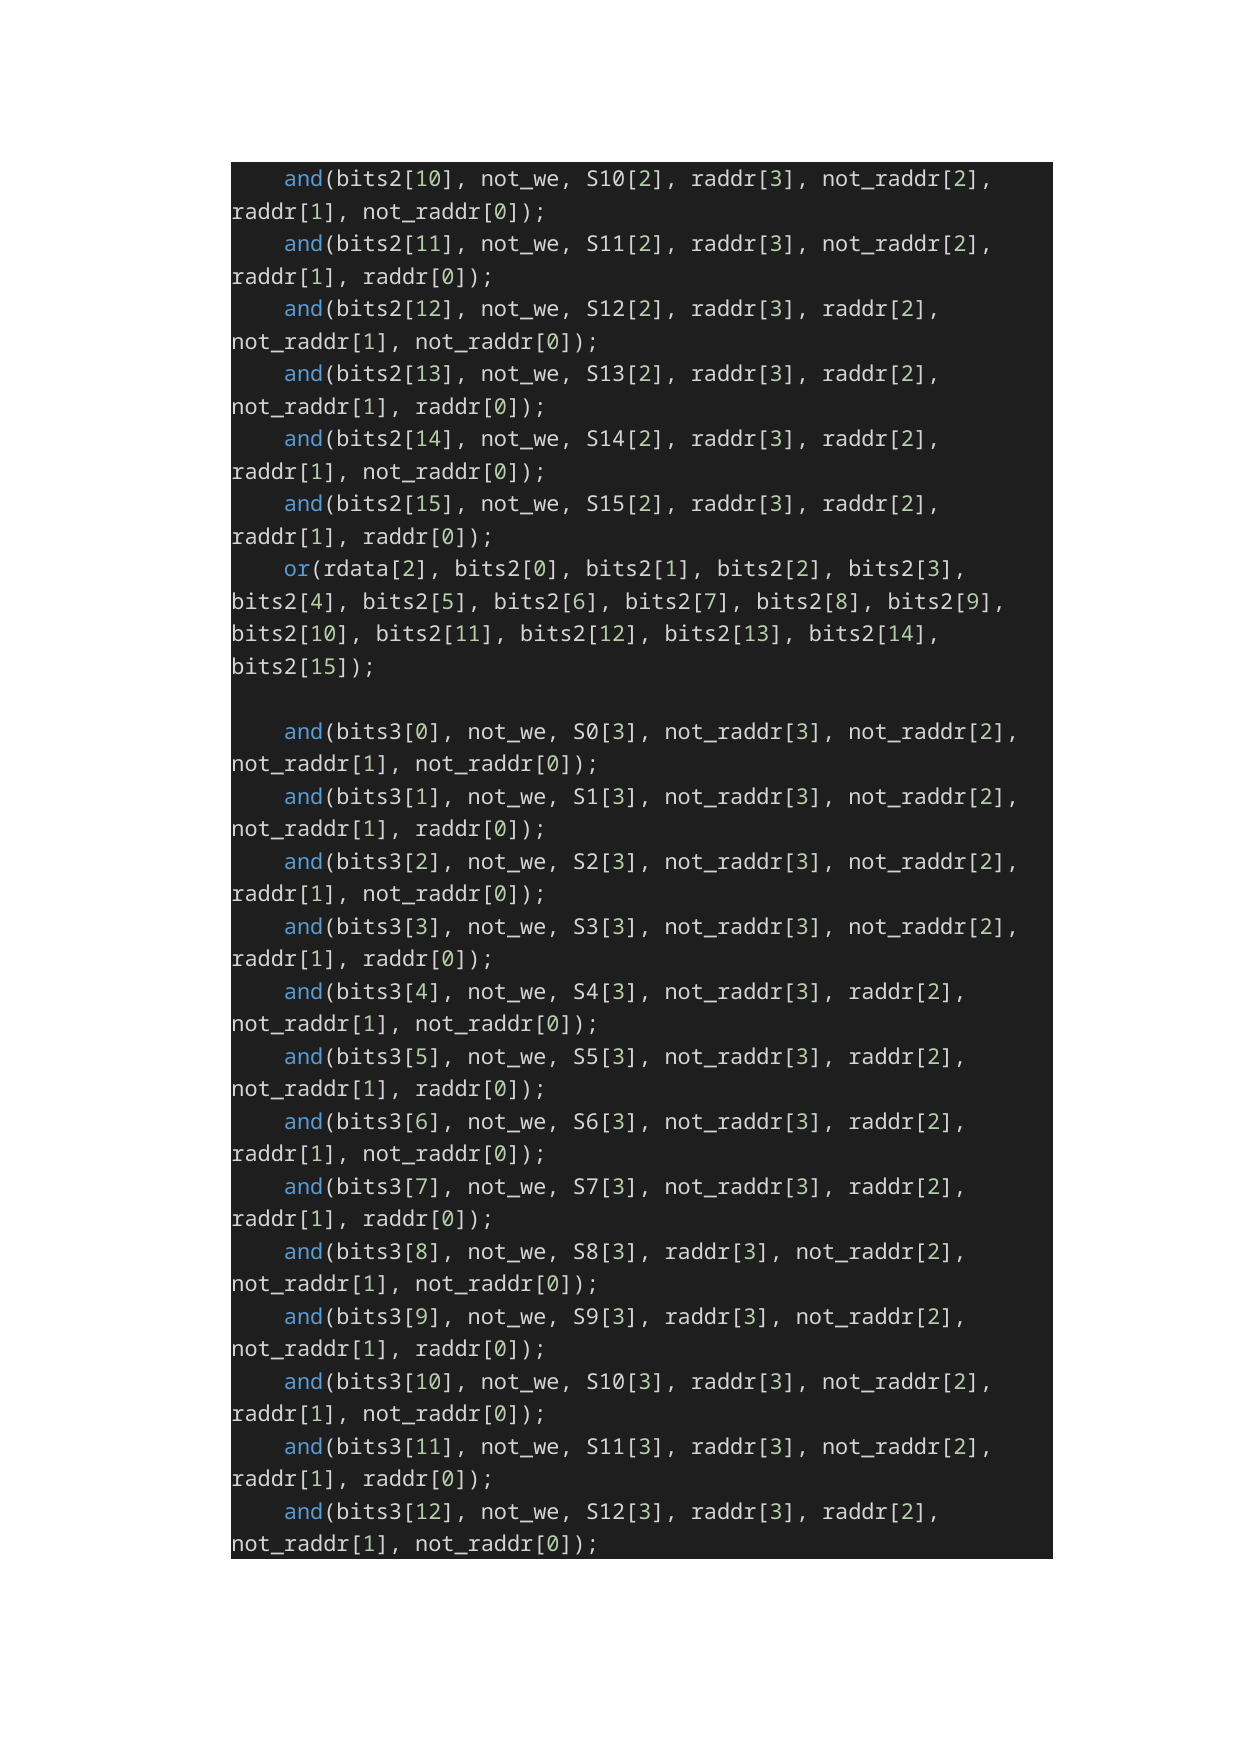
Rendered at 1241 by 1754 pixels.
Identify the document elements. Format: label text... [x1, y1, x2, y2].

text and(bits3[9], not_we, S9[3], raddr[3], not_raddr[2], not_raddr[1], raddr[0]); [231, 1299, 1053, 1364]
text and(bits2[13], not_we, S13[2], raddr[3], raddr[2], not_raddr[1], raddr[0]); [231, 357, 1053, 422]
text and(bits3[5], not_we, S5[3], not_raddr[3], raddr[2], not_raddr[1], raddr[0]); [231, 1039, 1053, 1104]
text and(bits3[2], not_we, S2[3], not_raddr[3], not_raddr[2], raddr[1], not_raddr[0]); [231, 844, 1053, 909]
text and(bits3[11], not_we, S11[3], raddr[3], not_raddr[2], raddr[1], raddr[0]); [231, 1429, 1053, 1494]
text and(bits2[15], not_we, S15[2], raddr[3], raddr[2], raddr[1], raddr[0]); [231, 487, 1053, 552]
text and(bits3[4], not_we, S4[3], not_raddr[3], raddr[2], not_raddr[1], not_raddr[0]); [231, 974, 1053, 1039]
text and(bits3[3], not_we, S3[3], not_raddr[3], not_raddr[2], raddr[1], raddr[0]); [231, 909, 1053, 974]
text and(bits3[6], not_we, S6[3], not_raddr[3], raddr[2], raddr[1], not_raddr[0]); [231, 1104, 1053, 1169]
text and(bits3[7], not_we, S7[3], not_raddr[3], raddr[2], raddr[1], raddr[0]); [231, 1169, 1053, 1234]
text and(bits3[0], not_we, S0[3], not_raddr[3], not_raddr[2], not_raddr[1], not_raddr[0]); [231, 714, 1053, 779]
text and(bits2[12], not_we, S12[2], raddr[3], raddr[2], not_raddr[1], not_raddr[0]); [231, 292, 1053, 357]
text or(rdata[2], bits2[0], bits2[1], bits2[2], bits2[3], bits2[4], bits2[5], bits2[6], bits2[7], bits2[8], bits2[9], bits2[10], bits2[11], bits2[12], bits2[13], bits2[14], bits2[15]); [231, 552, 1053, 682]
text and(bits3[12], not_we, S12[3], raddr[3], raddr[2], not_raddr[1], not_raddr[0]); [231, 1494, 1053, 1559]
text and(bits2[14], not_we, S14[2], raddr[3], raddr[2], raddr[1], not_raddr[0]); [231, 422, 1053, 487]
text and(bits2[11], not_we, S11[2], raddr[3], not_raddr[2], raddr[1], raddr[0]); [231, 227, 1053, 292]
text and(bits3[10], not_we, S10[3], raddr[3], not_raddr[2], raddr[1], not_raddr[0]); [231, 1364, 1053, 1429]
text and(bits2[10], not_we, S10[2], raddr[3], not_raddr[2], raddr[1], not_raddr[0]); [231, 162, 1053, 227]
text and(bits3[8], not_we, S8[3], raddr[3], not_raddr[2], not_raddr[1], not_raddr[0]); [231, 1234, 1053, 1299]
text and(bits3[1], not_we, S1[3], not_raddr[3], not_raddr[2], not_raddr[1], raddr[0]); [231, 779, 1053, 844]
